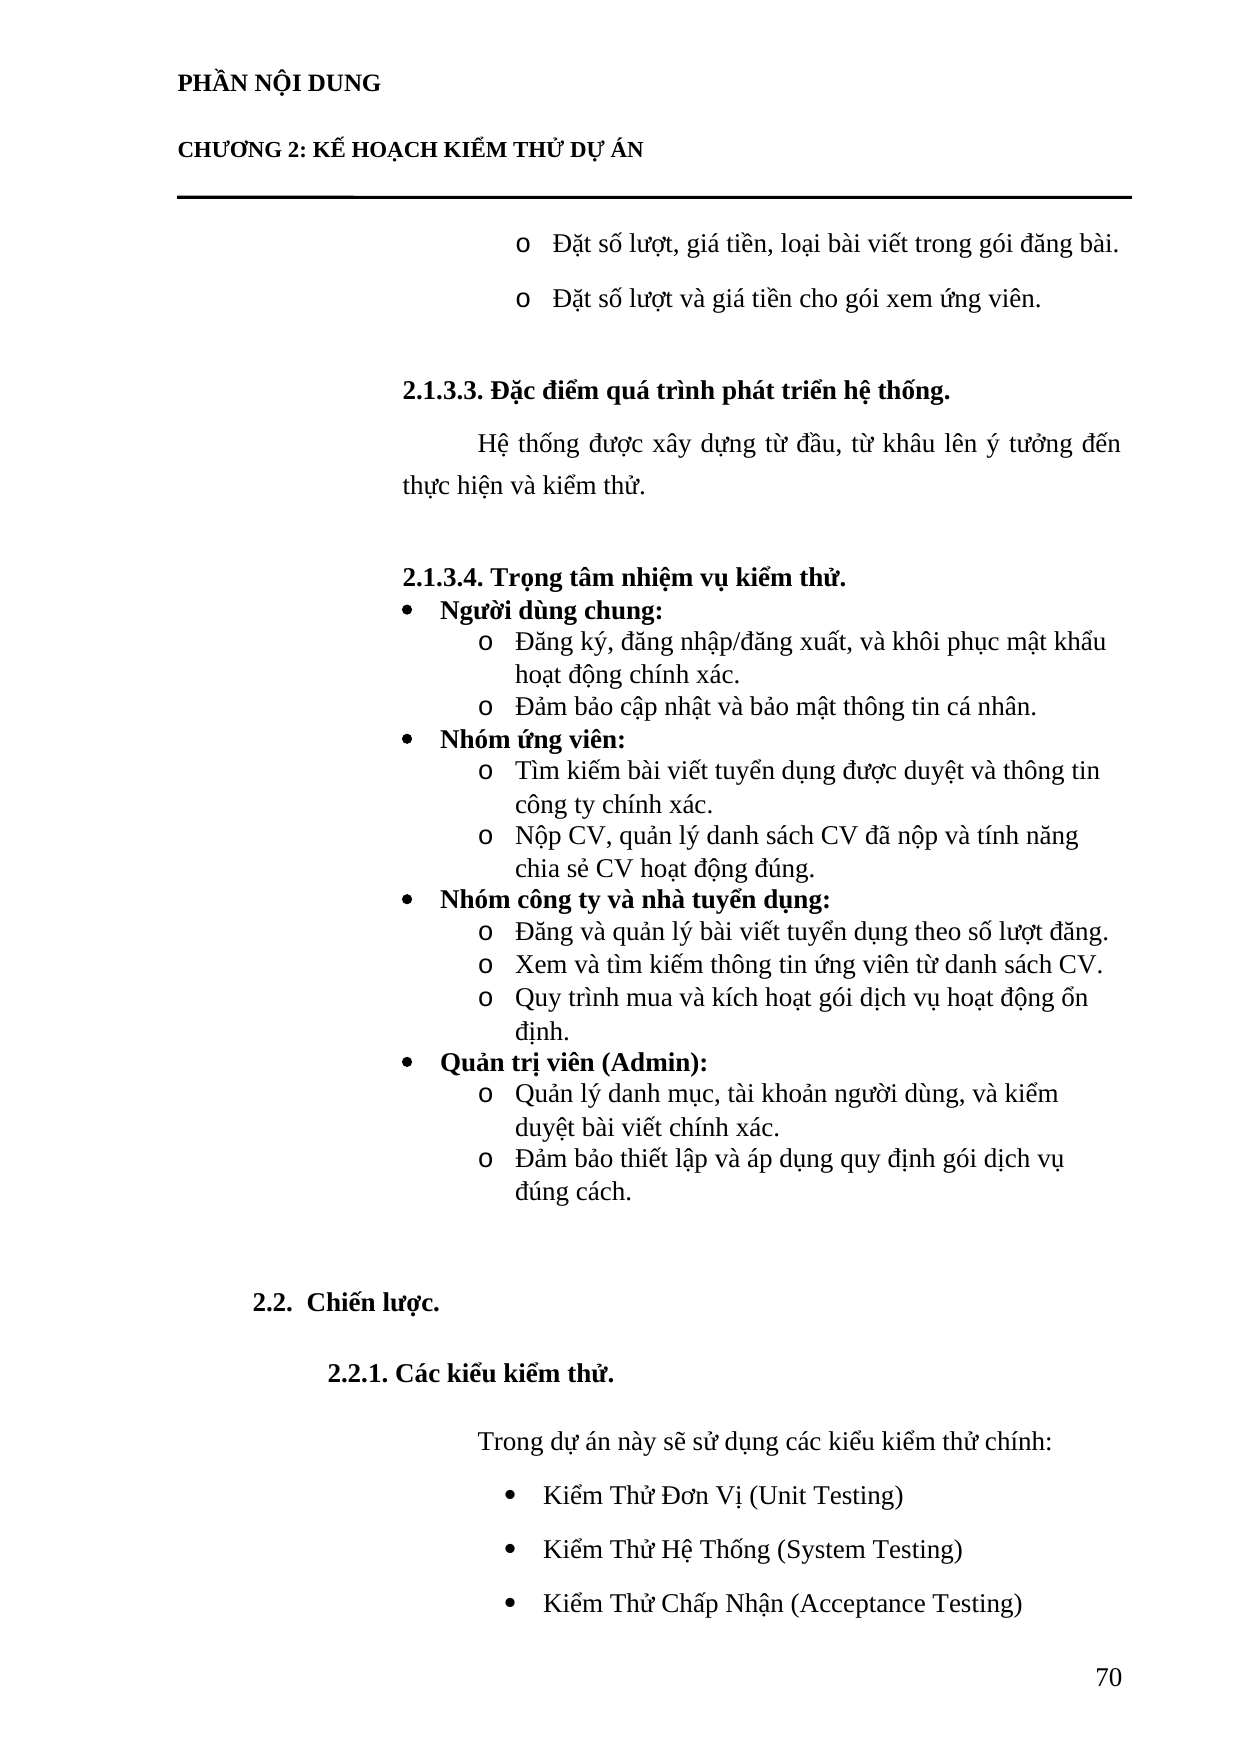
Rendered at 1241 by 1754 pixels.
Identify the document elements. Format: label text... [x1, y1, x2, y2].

subtitle 2.2.1. Các kiểu kiểm thử. [252, 1357, 1122, 1388]
list Đặt số lượt, giá tiền, loại bài viết trong gói đăng bài. [515, 219, 1122, 261]
list Đảm bảo thiết lập và áp dụng quy định gói dịch vụ đúng cách. [477, 1142, 1122, 1207]
subtitle 2.2. Chiến lược. [177, 1286, 1122, 1317]
list Đảm bảo cập nhật và bảo mật thông tin cá nhân. [477, 689, 1122, 723]
list Nộp CV, quản lý danh sách CV đã nộp và tính năng chia sẻ CV hoạt động đúng. [477, 819, 1122, 883]
list Đăng ký, đăng nhập/đăng xuất, và khôi phục mật khẩu hoạt động chính xác. [477, 625, 1122, 689]
text Trong dự án này sẽ sử dụng các kiểu kiểm thử chính: [402, 1417, 1122, 1458]
list Đặt số lượt và giá tiền cho gói xem ứng viên. [515, 274, 1122, 315]
list Nhóm công ty và nhà tuyển dụng: [402, 883, 1122, 915]
subtitle 2.1.3.4. Trọng tâm nhiệm vụ kiểm thử. [327, 561, 1122, 592]
list Quy trình mua và kích hoạt gói dịch vụ hoạt động ổn định. [477, 982, 1122, 1046]
list Tìm kiếm bài viết tuyển dụng được duyệt và thông tin công ty chính xác. [477, 754, 1122, 819]
list Kiểm Thử Chấp Nhận (Acceptance Testing) [505, 1579, 1122, 1621]
list Kiểm Thử Hệ Thống (System Testing) [505, 1525, 1122, 1567]
list Quản trị viên (Admin): [402, 1046, 1122, 1077]
list Người dùng chung: [402, 594, 1122, 625]
list Quản lý danh mục, tài khoản người dùng, và kiểm duyệt bài viết chính xác. [477, 1077, 1122, 1142]
list Nhóm ứng viên: [402, 723, 1122, 754]
text Hệ thống được xây dựng từ đầu, từ khâu lên ý tưởng đến thực hiện và kiểm thử. [402, 419, 1122, 502]
subtitle 2.1.3.3. Đặc điểm quá trình phát triển hệ thống. [327, 374, 1122, 405]
list Đăng và quản lý bài viết tuyển dụng theo số lượt đăng. [477, 915, 1122, 948]
list Xem và tìm kiếm thông tin ứng viên từ danh sách CV. [477, 948, 1122, 982]
list Kiểm Thử Đơn Vị (Unit Testing) [505, 1471, 1122, 1512]
